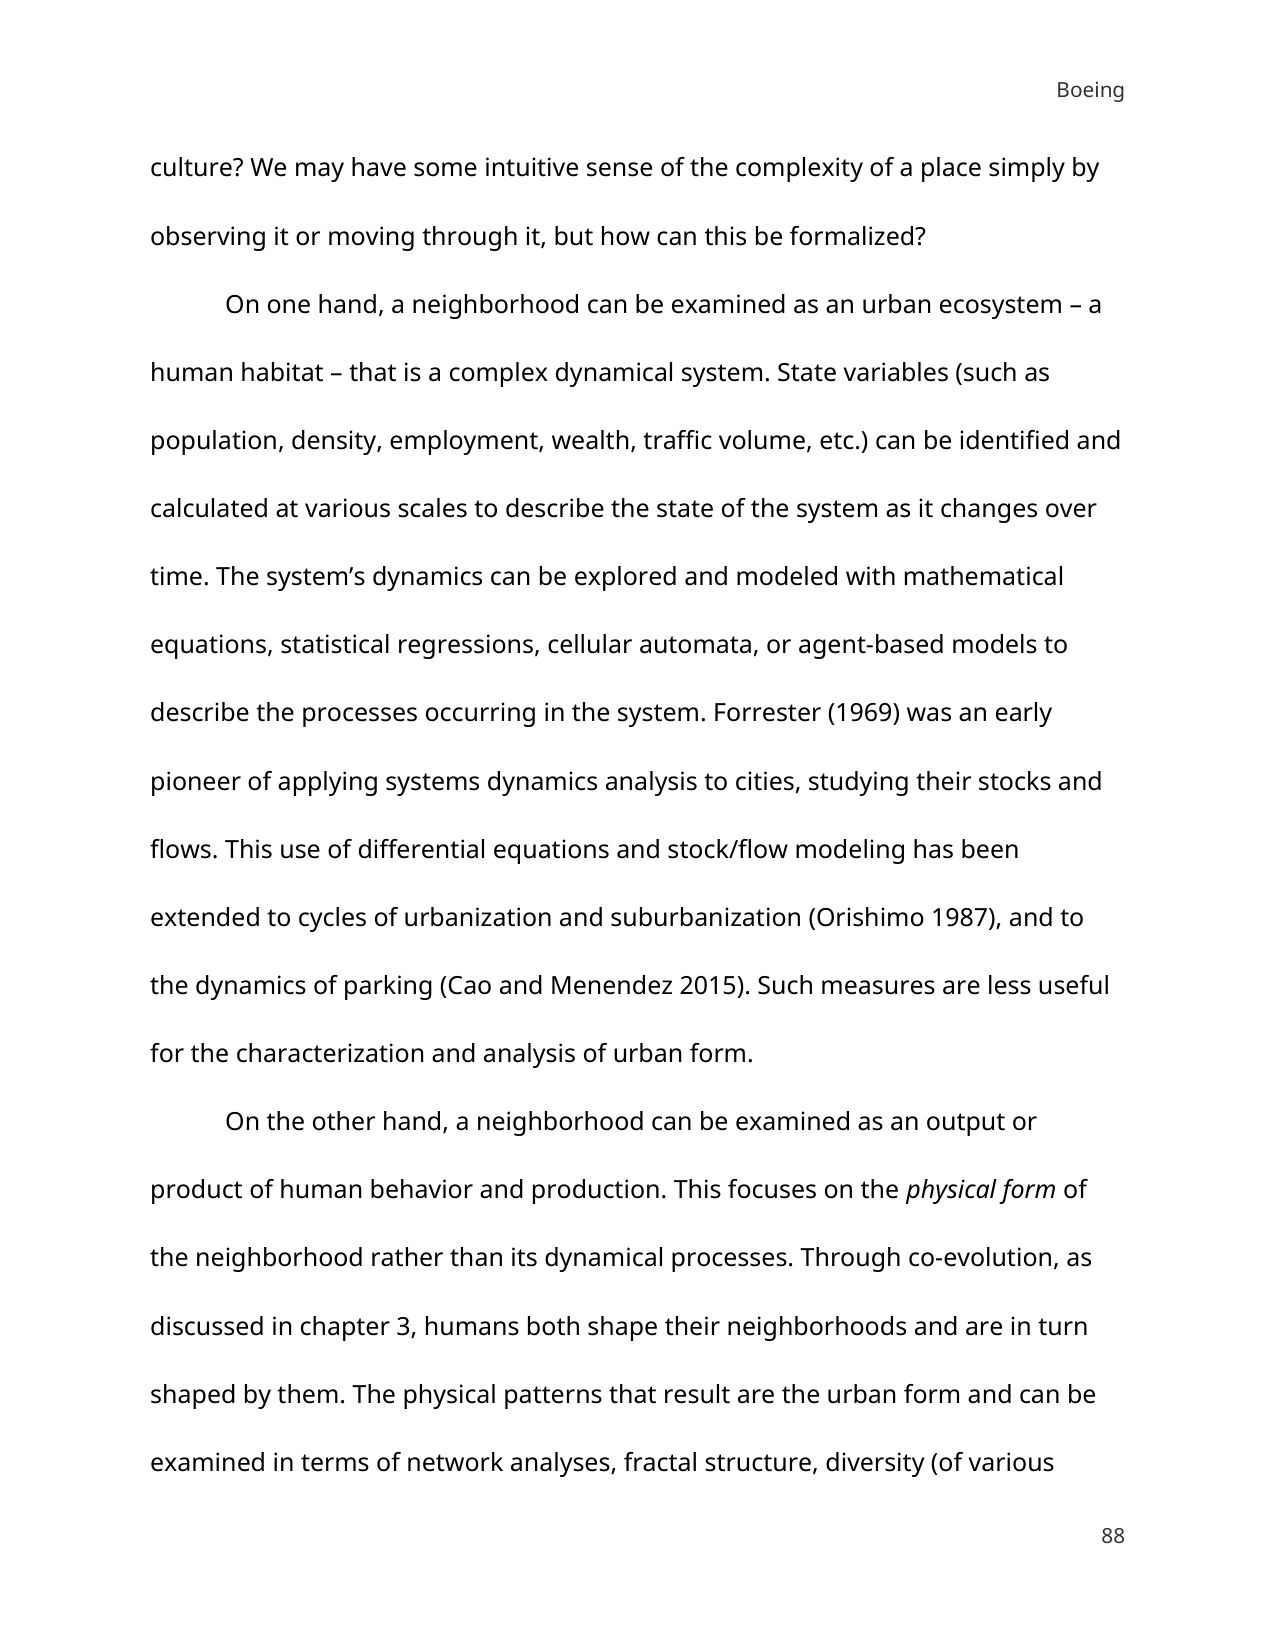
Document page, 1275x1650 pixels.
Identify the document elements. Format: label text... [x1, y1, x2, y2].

text On one hand, a neighborhood can be examined as an urban ecosystem – a human habitat – that is a complex dynamical system. State variables (such as population, density, employment, wealth, traffic volume, etc.) can be identified and calculated at various scales to describe the state of the system as it changes over time. The system’s dynamics can be explored and modeled with mathematical equations, statistical regressions, cellular automata, or agent-based models to describe the processes occurring in the system. Forrester (1969) was an early pioneer of applying systems dynamics analysis to cities, studying their stocks and flows. This use of differential equations and stock/flow modeling has been extended to cycles of urbanization and suburbanization (Orishimo 1987), and to the dynamics of parking (Cao and Menendez 2015). Such measures are less useful for the characterization and analysis of urban form. [150, 286, 1125, 1070]
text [150, 1104, 1125, 1478]
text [150, 150, 1125, 252]
